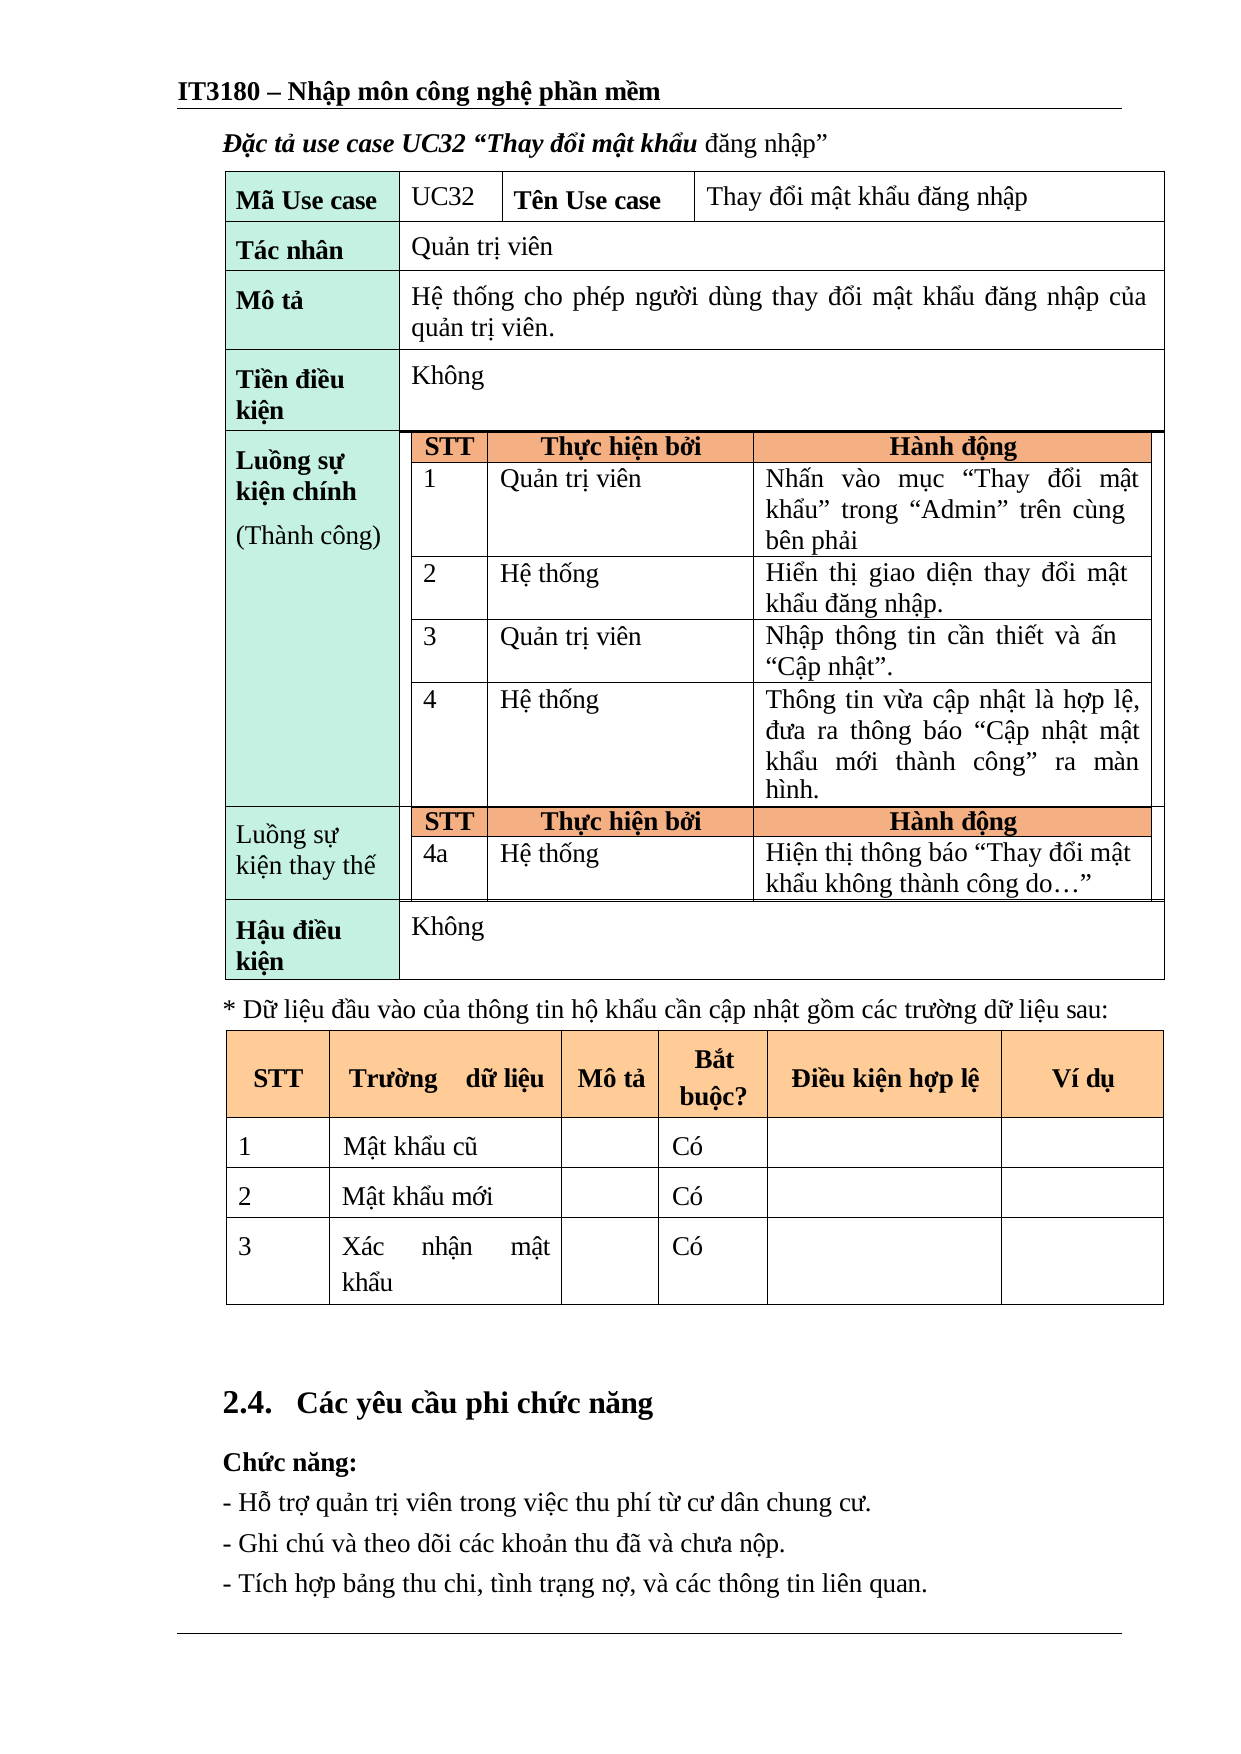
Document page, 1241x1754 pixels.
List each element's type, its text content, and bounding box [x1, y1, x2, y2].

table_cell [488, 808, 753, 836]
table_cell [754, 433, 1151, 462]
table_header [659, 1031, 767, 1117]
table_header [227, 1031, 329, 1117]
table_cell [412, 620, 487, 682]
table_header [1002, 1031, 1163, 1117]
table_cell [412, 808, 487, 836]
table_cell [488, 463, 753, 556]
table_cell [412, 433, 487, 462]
text Đặc tả use case UC32 “Thay đổi mật khẩu đăng nhập” [222, 127, 1152, 158]
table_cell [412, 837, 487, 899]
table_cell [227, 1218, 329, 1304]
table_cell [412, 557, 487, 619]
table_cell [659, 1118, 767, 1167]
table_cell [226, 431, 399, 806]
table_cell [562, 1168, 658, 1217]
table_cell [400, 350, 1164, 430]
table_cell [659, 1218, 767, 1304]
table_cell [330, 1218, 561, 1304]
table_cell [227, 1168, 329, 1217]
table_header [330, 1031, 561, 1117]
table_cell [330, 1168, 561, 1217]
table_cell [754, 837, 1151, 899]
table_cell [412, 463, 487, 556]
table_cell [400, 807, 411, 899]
text Chức năng: [222, 1446, 1152, 1477]
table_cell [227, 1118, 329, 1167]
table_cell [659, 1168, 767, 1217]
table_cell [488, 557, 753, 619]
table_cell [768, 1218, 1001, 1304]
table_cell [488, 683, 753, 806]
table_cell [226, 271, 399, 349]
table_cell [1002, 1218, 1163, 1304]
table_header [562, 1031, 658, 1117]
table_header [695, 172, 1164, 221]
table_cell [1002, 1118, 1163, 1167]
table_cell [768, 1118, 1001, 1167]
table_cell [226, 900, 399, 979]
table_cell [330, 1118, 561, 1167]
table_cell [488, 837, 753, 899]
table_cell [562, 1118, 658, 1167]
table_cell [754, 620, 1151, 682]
list Ghi chú và theo dõi các khoản thu đã và chưa nộp. [222, 1527, 1152, 1558]
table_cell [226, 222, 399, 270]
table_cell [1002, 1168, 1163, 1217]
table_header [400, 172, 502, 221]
text * Dữ liệu đầu vào của thông tin hộ khẩu cần cập nhật gồm các trường dữ liệu sau: [222, 993, 1152, 1024]
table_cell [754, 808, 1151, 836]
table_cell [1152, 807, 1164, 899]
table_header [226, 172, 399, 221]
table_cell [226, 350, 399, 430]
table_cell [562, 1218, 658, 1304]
subtitle Các yêu cầu phi chức năng [222, 1383, 1152, 1421]
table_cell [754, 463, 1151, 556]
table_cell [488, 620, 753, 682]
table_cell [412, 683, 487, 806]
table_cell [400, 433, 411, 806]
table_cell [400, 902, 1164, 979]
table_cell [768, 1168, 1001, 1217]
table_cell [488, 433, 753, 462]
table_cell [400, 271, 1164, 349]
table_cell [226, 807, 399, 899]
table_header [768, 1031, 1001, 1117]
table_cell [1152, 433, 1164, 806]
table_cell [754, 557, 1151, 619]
list Hỗ trợ quản trị viên trong việc thu phí từ cư dân chung cư. [222, 1486, 1152, 1518]
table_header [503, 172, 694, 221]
list Tích hợp bảng thu chi, tình trạng nợ, và các thông tin liên quan. [222, 1567, 1152, 1598]
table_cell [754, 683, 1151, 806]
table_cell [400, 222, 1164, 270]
